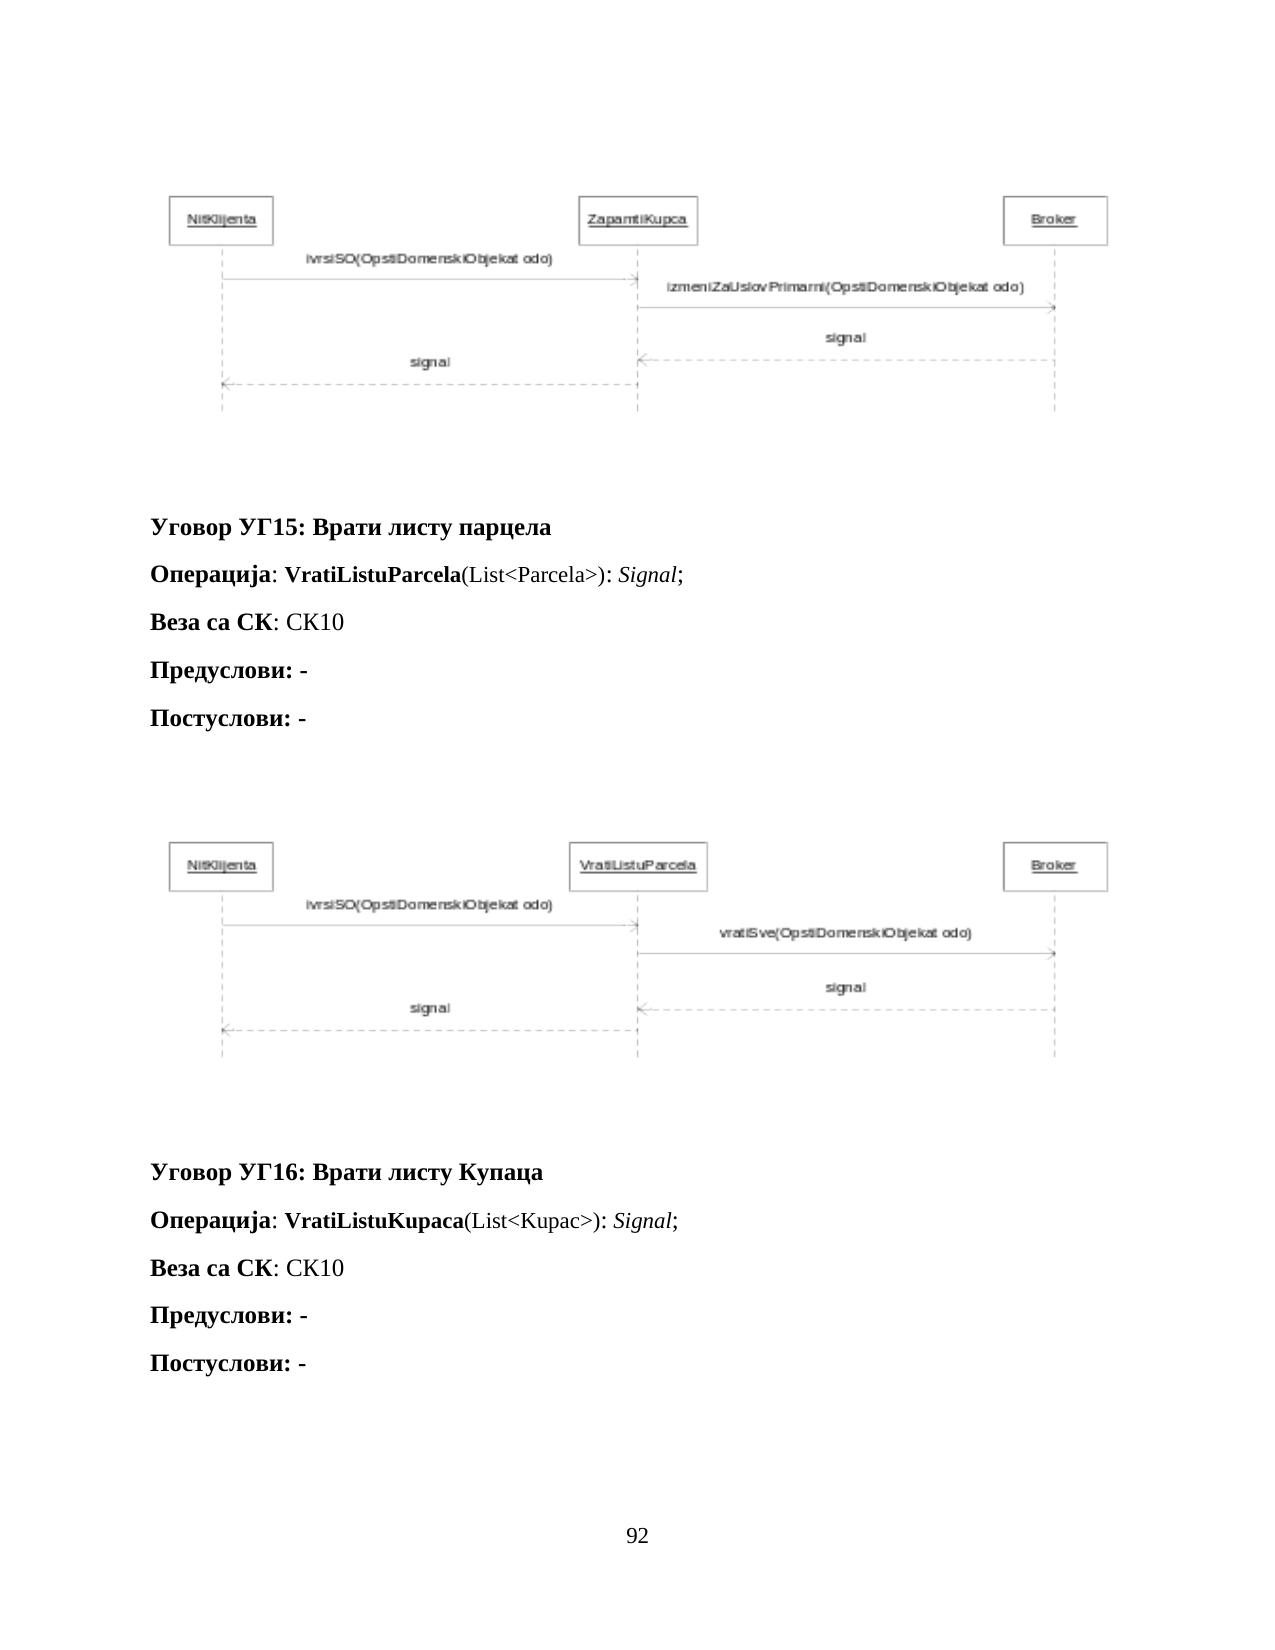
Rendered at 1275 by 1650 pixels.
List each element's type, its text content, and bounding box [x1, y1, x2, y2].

text Предуслови: - [150, 655, 1125, 684]
text Постуслови: - [150, 1348, 1125, 1377]
text Предуслови: - [150, 1300, 1125, 1329]
text Операција: VratiListuKupaca(List<Kupac>): Signal; [150, 1205, 1125, 1234]
text Веза са СК: СК10 [150, 607, 1125, 636]
text Уговор УГ16: Врати листу Купаца [150, 1157, 1125, 1186]
text Постуслови: - [150, 703, 1125, 731]
text Уговор УГ15: Врати листу парцела [150, 512, 1125, 541]
text Операција: VratiListuParcela(List<Parcela>): Signal; [150, 559, 1125, 588]
text Веза са СК: СК10 [150, 1253, 1125, 1281]
